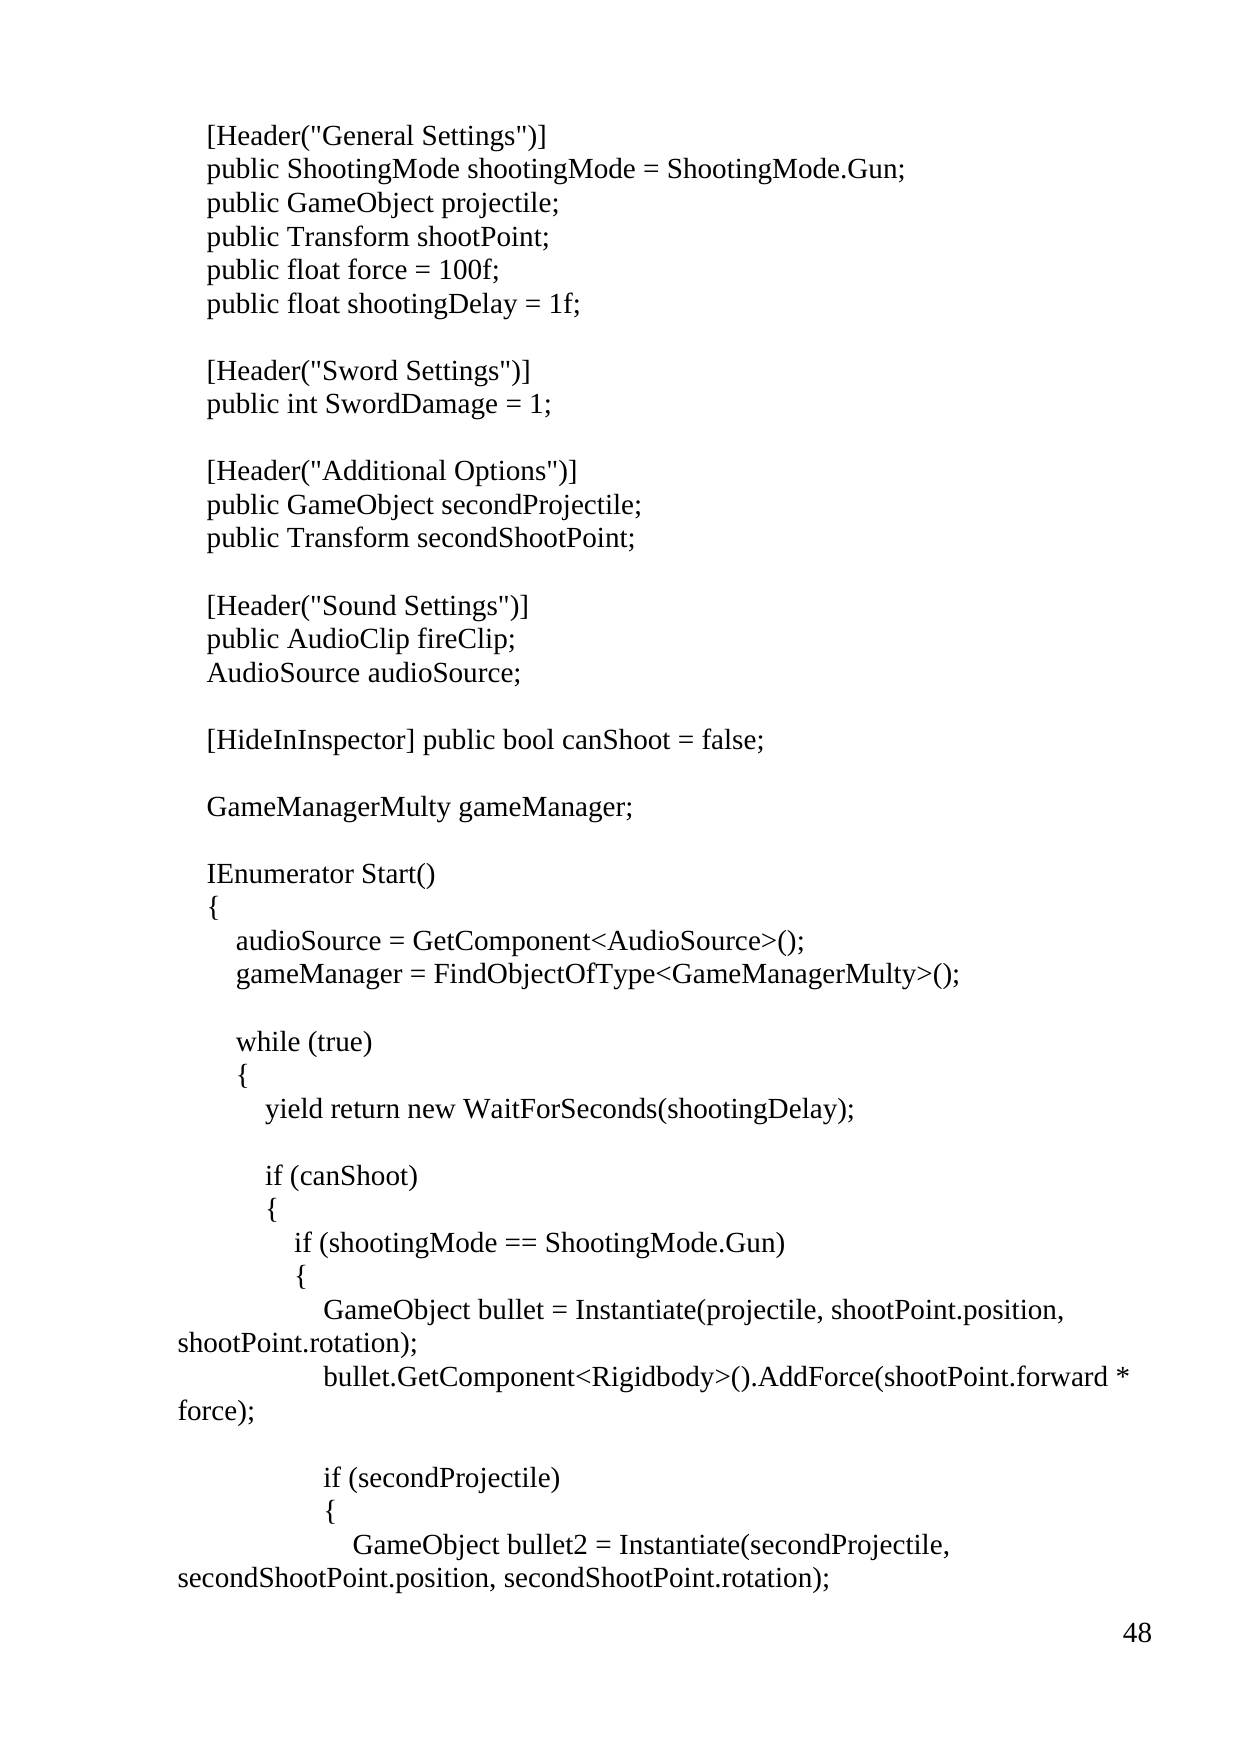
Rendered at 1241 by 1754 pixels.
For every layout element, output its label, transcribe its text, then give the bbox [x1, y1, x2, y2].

text if (canShoot) [177, 1158, 1152, 1191]
text GameManagerMulty gameManager; [177, 789, 1152, 822]
text if (secondProjectile) [177, 1460, 1152, 1493]
text while (true) [177, 1024, 1152, 1057]
text gameManager = FindObjectOfType<GameManagerMulty>(); [177, 957, 1152, 990]
text public AudioClip fireClip; [177, 621, 1152, 655]
text public ShootingMode shootingMode = ShootingMode.Gun; [177, 152, 1152, 185]
text public float force = 100f; [177, 252, 1152, 286]
text public GameObject secondProjectile; [177, 487, 1152, 521]
text public GameObject projectile; [177, 185, 1152, 219]
text AudioSource audioSource; [177, 655, 1152, 688]
text { [177, 1258, 1152, 1292]
text { [177, 889, 1152, 923]
text { [177, 1191, 1152, 1225]
text GameObject bullet2 = Instantiate(secondProjectile, secondShootPoint.position, secondShootPoint.rotation); [177, 1527, 1152, 1594]
text [Header("Sword Settings")] [177, 353, 1152, 386]
text [Header("Additional Options")] [177, 453, 1152, 487]
text [Header("General Settings")] [177, 118, 1152, 152]
text public float shootingDelay = 1f; [177, 286, 1152, 319]
text yield return new WaitForSeconds(shootingDelay); [177, 1091, 1152, 1124]
text [Header("Sound Settings")] [177, 588, 1152, 621]
text [HideInInspector] public bool canShoot = false; [177, 722, 1152, 755]
text audioSource = GetComponent<AudioSource>(); [177, 923, 1152, 957]
text public Transform shootPoint; [177, 219, 1152, 252]
text public int SwordDamage = 1; [177, 386, 1152, 420]
text { [177, 1057, 1152, 1091]
text bullet.GetComponent<Rigidbody>().AddForce(shootPoint.forward * force); [177, 1359, 1152, 1426]
text if (shootingMode == ShootingMode.Gun) [177, 1225, 1152, 1258]
text { [177, 1493, 1152, 1527]
text public Transform secondShootPoint; [177, 521, 1152, 554]
text IEnumerator Start() [177, 856, 1152, 889]
text GameObject bullet = Instantiate(projectile, shootPoint.position, shootPoint.rotation); [177, 1292, 1152, 1359]
